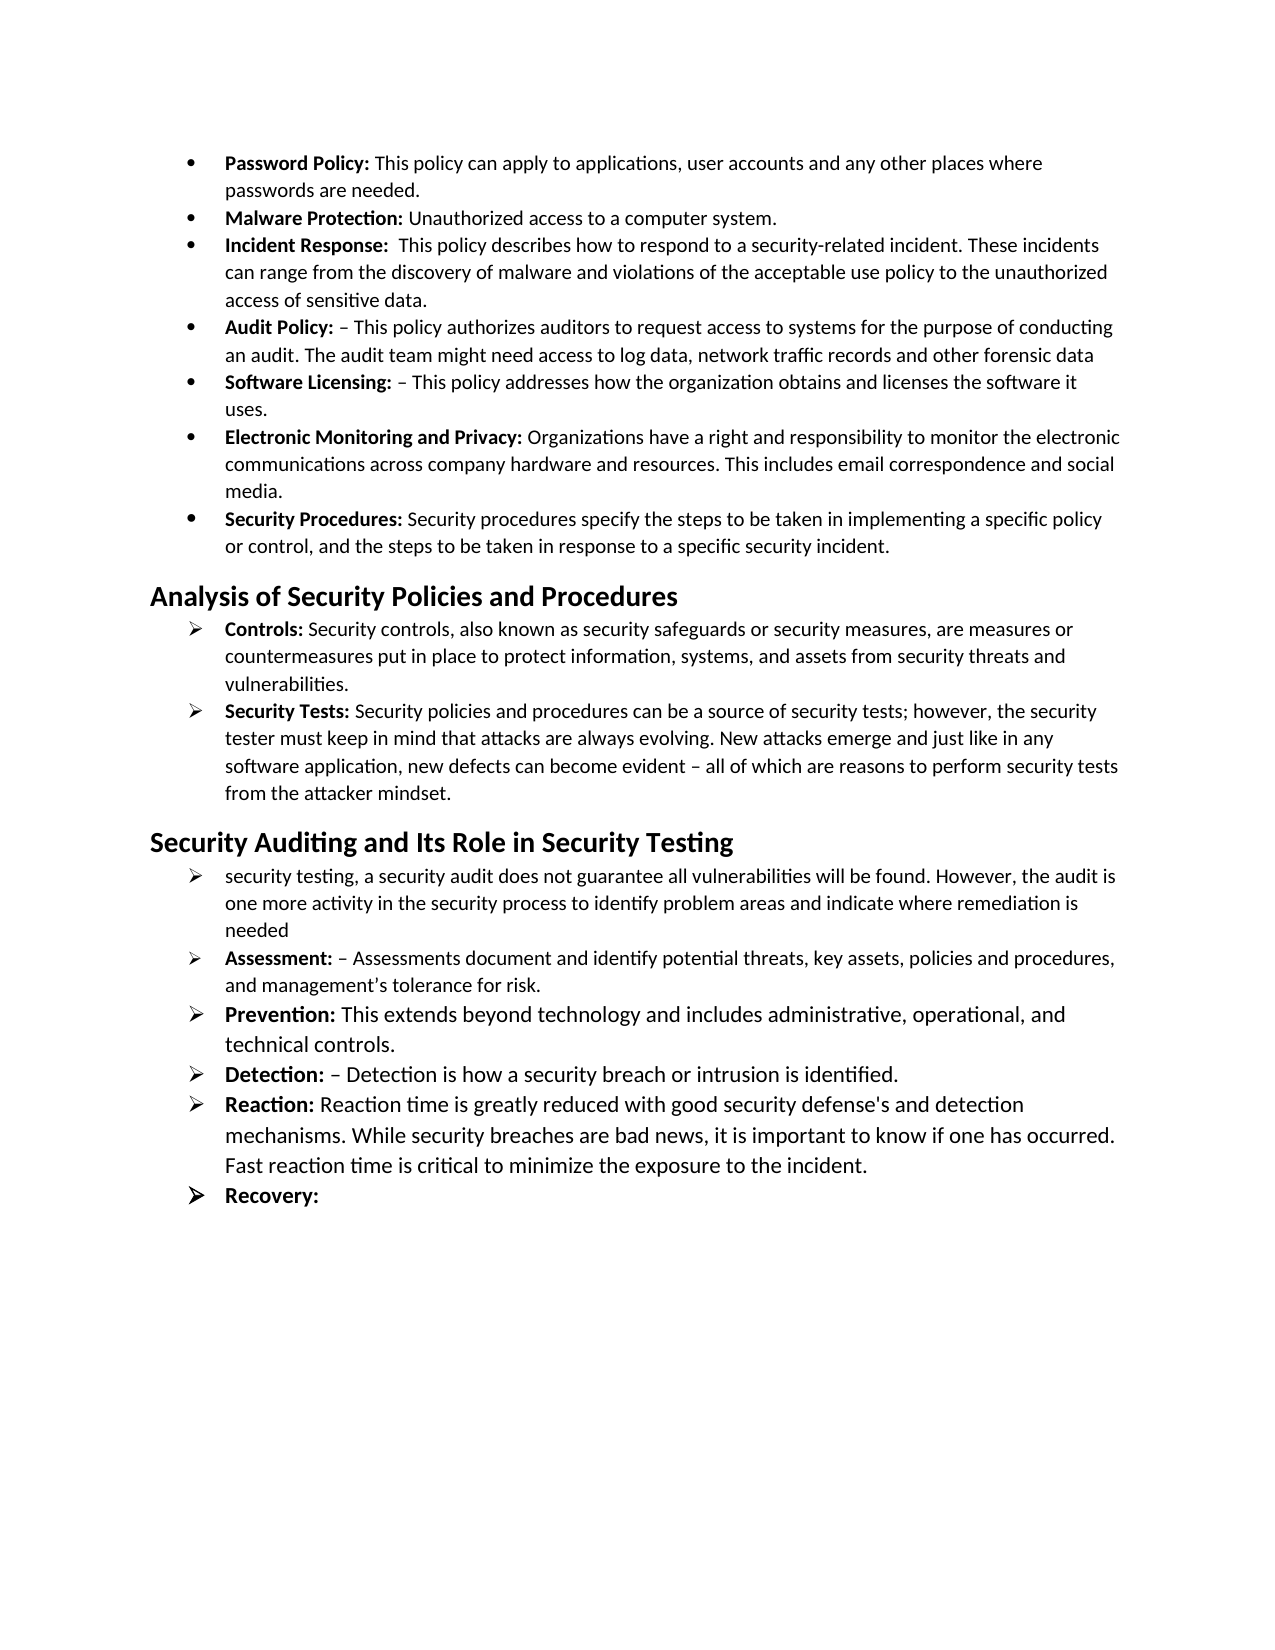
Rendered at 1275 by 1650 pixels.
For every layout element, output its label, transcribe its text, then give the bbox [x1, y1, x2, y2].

list Malware Protection: Unauthorized access to a computer system. [187, 205, 1125, 230]
list Recovery: [187, 1181, 1125, 1209]
list Reaction: Reaction time is greatly reduced with good security defense's and detection mechanisms. While security breaches are bad news, it is important to know if one has occurred. Fast reaction time is critical to minimize the exposure to the incident. [187, 1091, 1125, 1179]
list Assessment: – Assessments document and identify potential threats, key assets, policies and procedures, and management’s tolerance for risk. [187, 945, 1125, 998]
list security testing, a security audit does not guarantee all vulnerabilities will be found. However, the audit is one more activity in the security process to identify problem areas and indicate where remediation is needed [187, 863, 1125, 943]
subtitle Analysis of Security Policies and Procedures [150, 578, 1125, 613]
list Password Policy: This policy can apply to applications, user accounts and any other places where passwords are needed. [187, 150, 1125, 203]
list Security Procedures: Security procedures specify the steps to be taken in implementing a specific policy or control, and the steps to be taken in response to a specific security incident. [187, 506, 1125, 559]
list Audit Policy: – This policy authorizes auditors to request access to systems for the purpose of conducting an audit. The audit team might need access to log data, network traffic records and other forensic data [187, 314, 1125, 367]
list Prevention: This extends beyond technology and includes administrative, operational, and technical controls. [187, 1000, 1125, 1058]
list Security Tests: Security policies and procedures can be a source of security tests; however, the security tester must keep in mind that attacks are always evolving. New attacks emerge and just like in any software application, new defects can become evident – all of which are reasons to perform security tests from the attacker mindset. [187, 698, 1125, 806]
subtitle Security Auditing and Its Role in Security Testing [150, 824, 1125, 860]
list Electronic Monitoring and Privacy: Organizations have a right and responsibility to monitor the electronic communications across company hardware and resources. This includes email correspondence and social media. [187, 424, 1125, 504]
list Software Licensing: – This policy addresses how the organization obtains and licenses the software it uses. [187, 369, 1125, 422]
list Controls: Security controls, also known as security safeguards or security measures, are measures or countermeasures put in place to protect information, systems, and assets from security threats and vulnerabilities. [187, 616, 1125, 696]
list Detection: – Detection is how a security breach or intrusion is identified. [187, 1060, 1125, 1088]
list Incident Response: This policy describes how to respond to a security-related incident. These incidents can range from the discovery of malware and violations of the acceptable use policy to the unauthorized access of sensitive data. [187, 232, 1125, 312]
